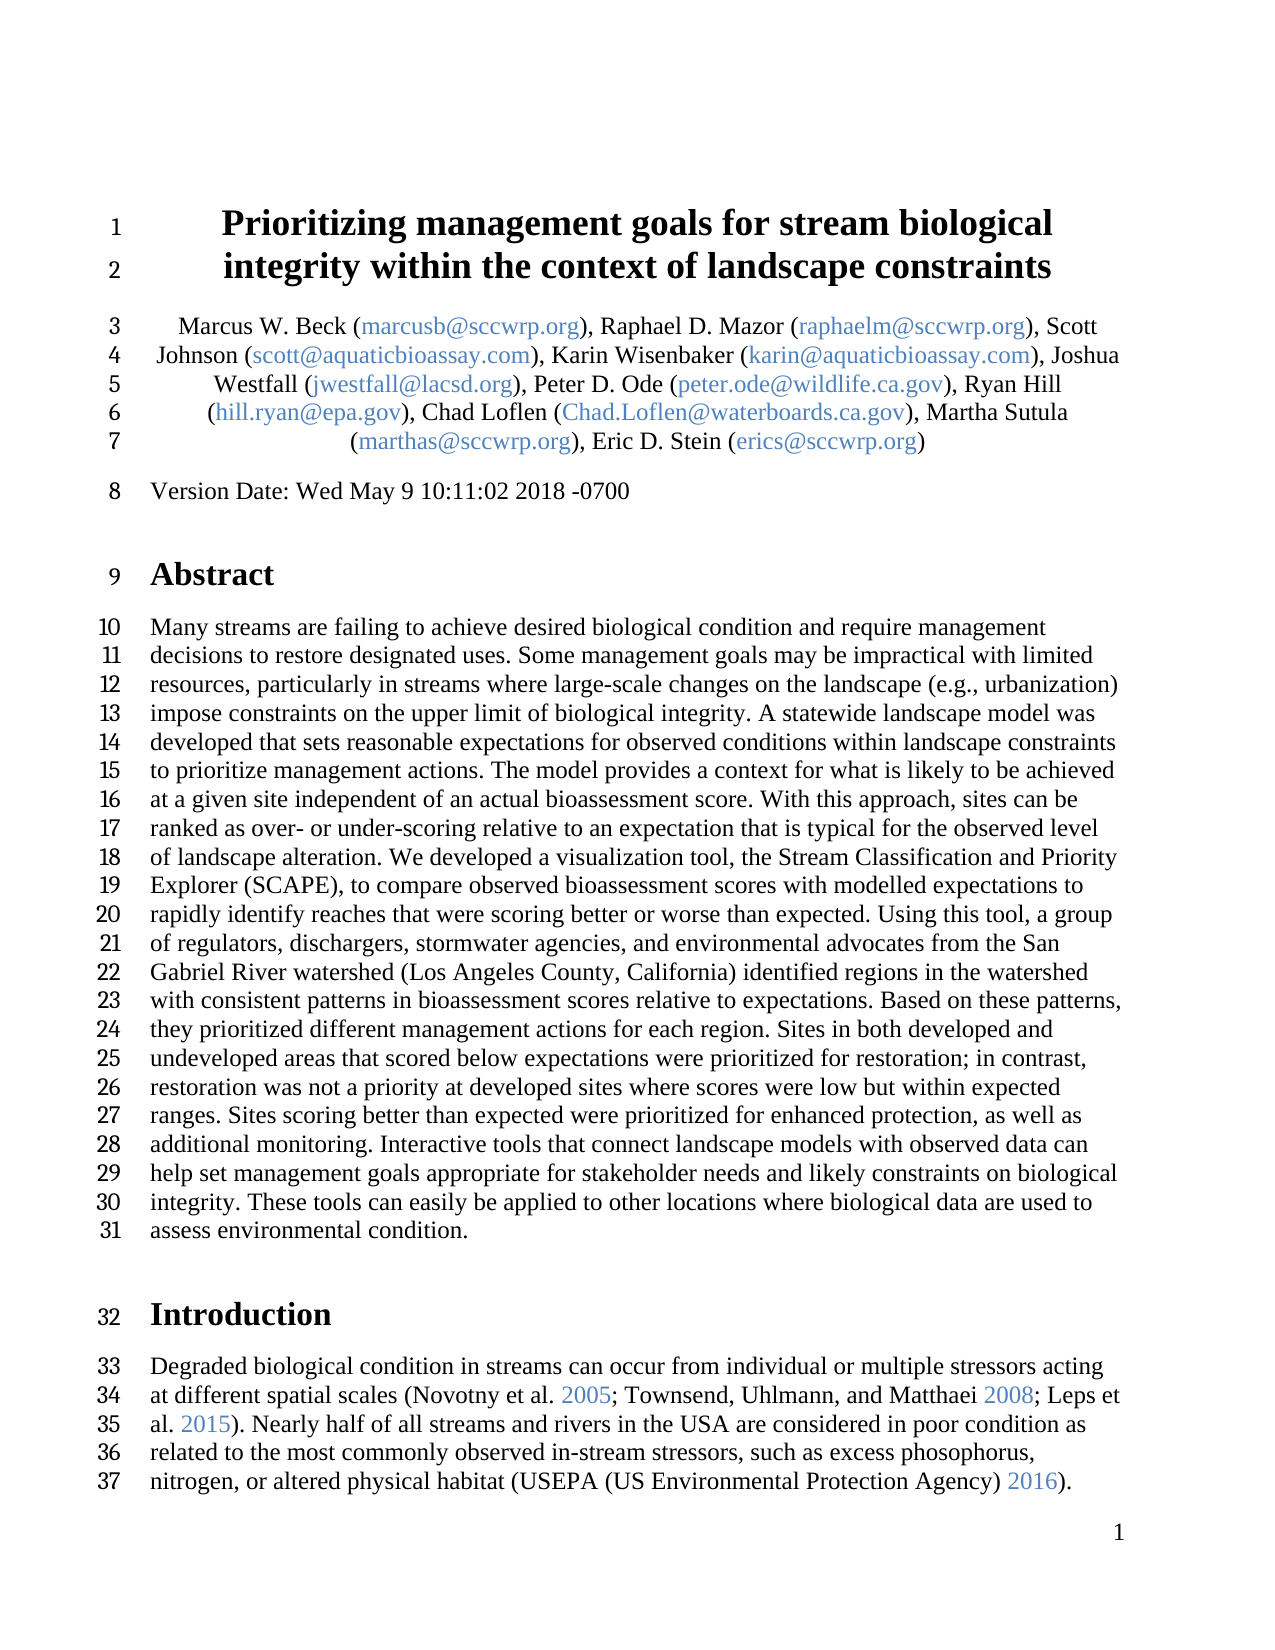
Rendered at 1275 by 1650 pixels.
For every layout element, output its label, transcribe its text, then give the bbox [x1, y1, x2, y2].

text Version Date: Wed May 9 10:11:02 2018 -0700 [150, 476, 1125, 504]
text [150, 1351, 1125, 1495]
subtitle Introduction [150, 1294, 1125, 1332]
text Many streams are failing to achieve desired biological condition and require management decisions to restore designated uses. Some management goals may be impractical with limited resources, particularly in streams where large-scale changes on the landscape (e.g., urbanization) impose constraints on the upper limit of biological integrity. A statewide landscape model was developed that sets reasonable expectations for observed conditions within landscape constraints to prioritize management actions. The model provides a context for what is likely to be achieved at a given site independent of an actual bioassessment score. With this approach, sites can be ranked as over- or under-scoring relative to an expectation that is typical for the observed level of landscape alteration. We developed a visualization tool, the Stream Classification and Priority Explorer (SCAPE), to compare observed bioassessment scores with modelled expectations to rapidly identify reaches that were scoring better or worse than expected. Using this tool, a group of regulators, dischargers, stormwater agencies, and environmental advocates from the San Gabriel River watershed (Los Angeles County, California) identified regions in the watershed with consistent patterns in bioassessment scores relative to expectations. Based on these patterns, they prioritized different management actions for each region. Sites in both developed and undeveloped areas that scored below expectations were prioritized for restoration; in contrast, restoration was not a priority at developed sites where scores were low but within expected ranges. Sites scoring better than expected were prioritized for enhanced protection, as well as additional monitoring. Interactive tools that connect landscape models with observed data can help set management goals appropriate for stakeholder needs and likely constraints on biological integrity. These tools can easily be applied to other locations where biological data are used to assess environmental condition. [150, 612, 1125, 1244]
subtitle Abstract [150, 554, 1125, 593]
title Prioritizing management goals for stream biological integrity within the context of landscape constraints [150, 200, 1125, 286]
text Marcus W. Beck (marcusb@sccwrp.org), Raphael D. Mazor (raphaelm@sccwrp.org), Scott Johnson (scott@aquaticbioassay.com), Karin Wisenbaker (karin@aquaticbioassay.com), Joshua Westfall (jwestfall@lacsd.org), Peter D. Ode (peter.ode@wildlife.ca.gov), Ryan Hill (hill.ryan@epa.gov), Chad Loflen (Chad.Loflen@waterboards.ca.gov), Martha Sutula (marthas@sccwrp.org), Eric D. Stein (erics@sccwrp.org) [150, 311, 1125, 455]
